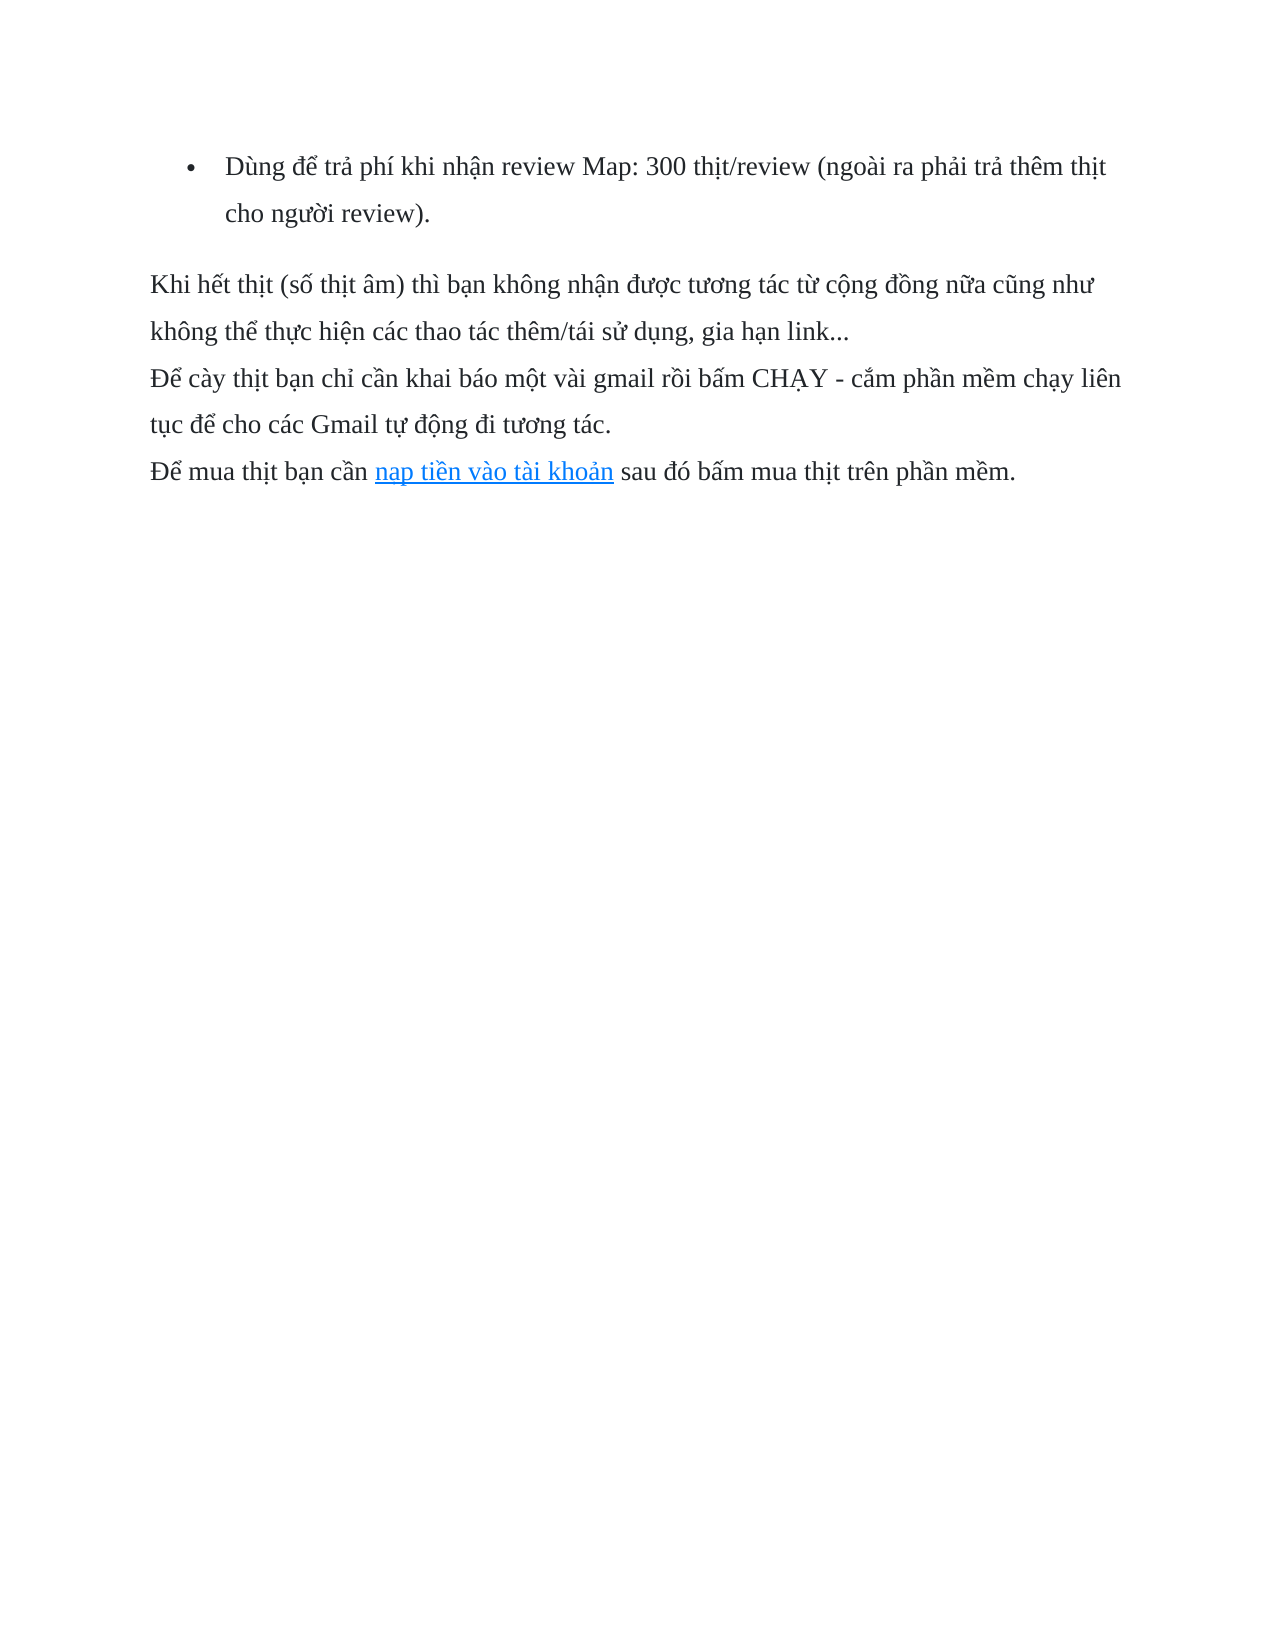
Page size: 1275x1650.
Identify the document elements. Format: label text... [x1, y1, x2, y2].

text Để cày thịt bạn chỉ cần khai báo một vài gmail rồi bấm CHẠY - cắm phần mềm chạy liên tục để cho các Gmail tự động đi tương tác. [150, 362, 1125, 439]
text Để mua thịt bạn cần nạp tiền vào tài khoản sau đó bấm mua thịt trên phần mềm. [150, 455, 1125, 486]
text Khi hết thịt (số thịt âm) thì bạn không nhận được tương tác từ cộng đồng nữa cũng như không thể thực hiện các thao tác thêm/tái sử dụng, gia hạn link... [150, 268, 1125, 346]
list Dùng để trả phí khi nhận review Map: 300 thịt/review (ngoài ra phải trả thêm thịt cho người review). [187, 150, 1125, 228]
